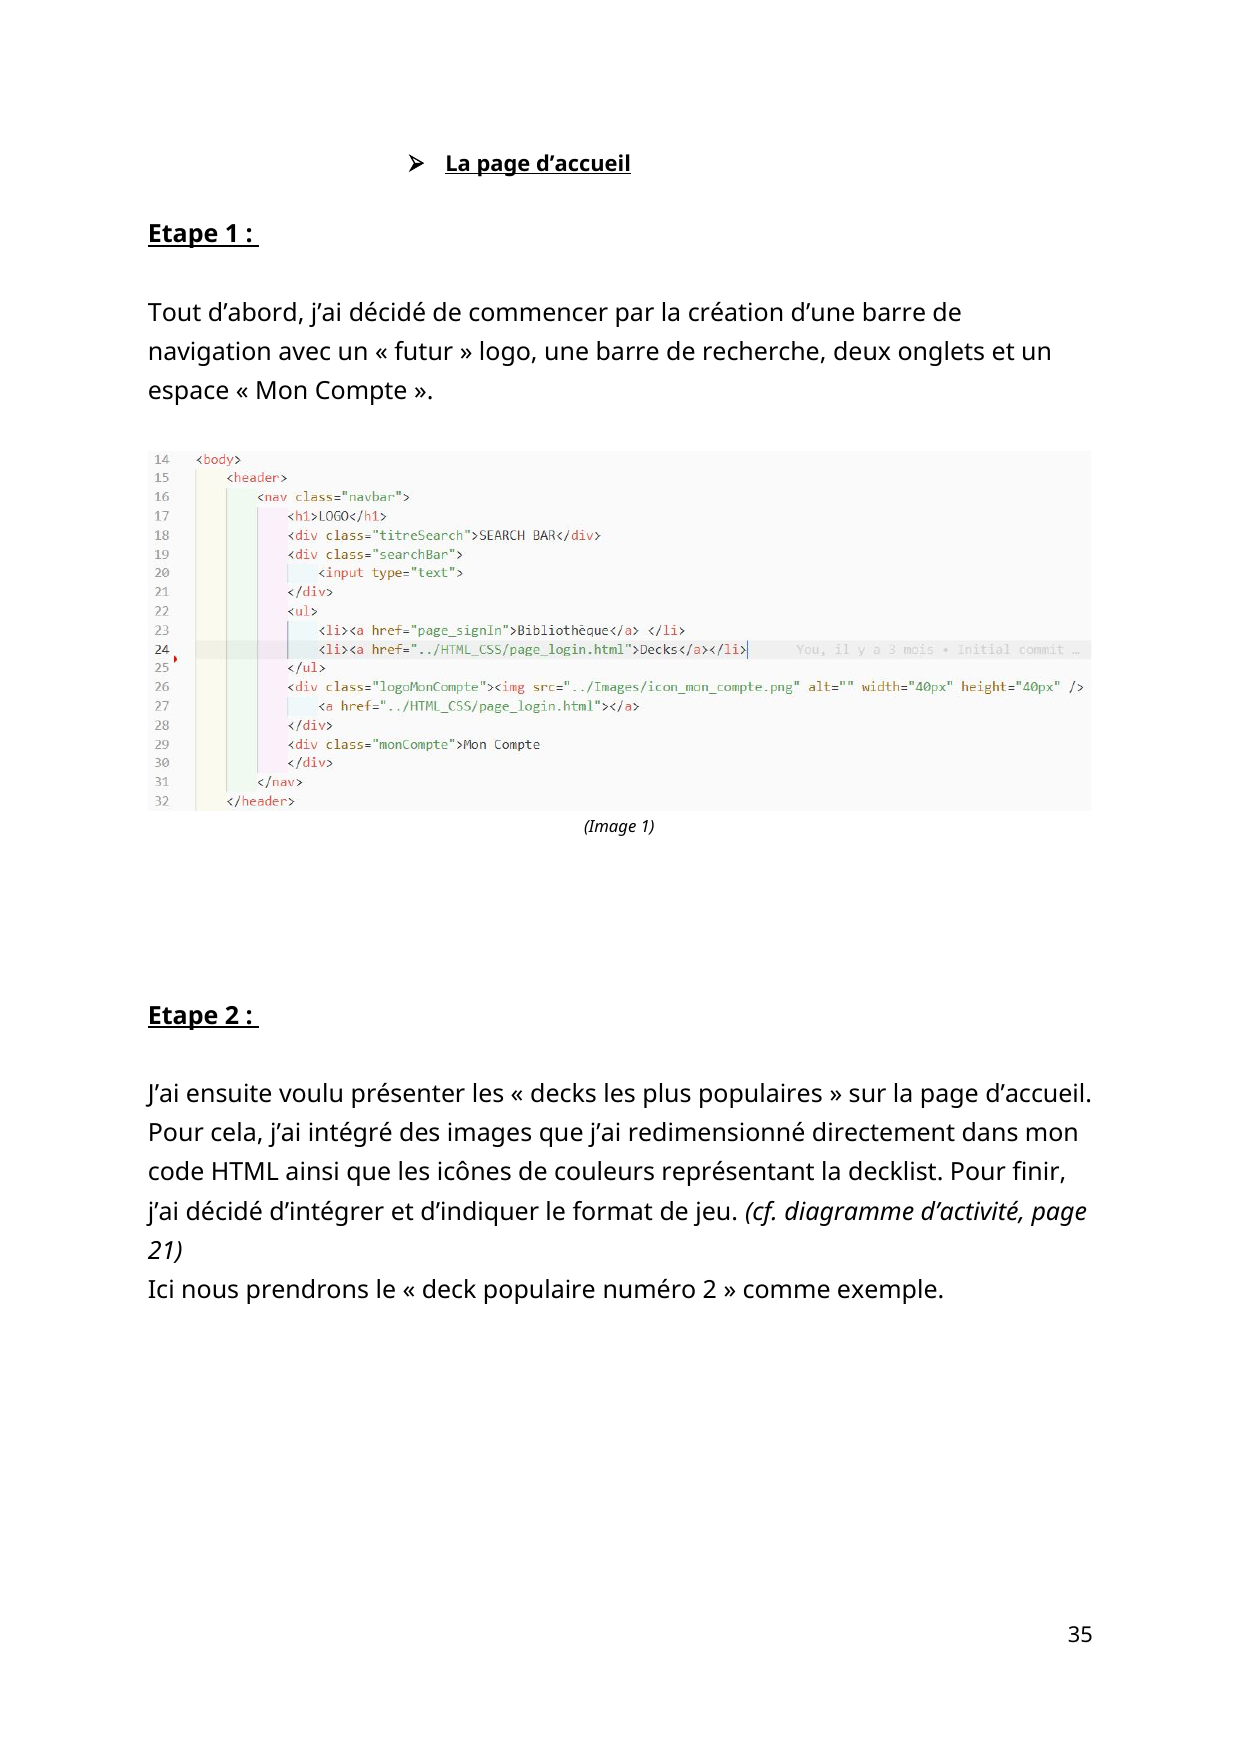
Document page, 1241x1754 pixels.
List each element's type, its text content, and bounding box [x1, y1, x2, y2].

text J’ai ensuite voulu présenter les « decks les plus populaires » sur la page d’accueil. Pour cela, j’ai intégré des images que j’ai redimensionné directement dans mon code HTML ainsi que les icônes de couleurs représentant la decklist. Pour finir, j’ai décidé d’intégrer et d’indiquer le format de jeu. (cf. diagramme d’activité, page 21) [148, 1076, 1093, 1266]
text Ici nous prendrons le « deck populaire numéro 2 » comme exemple. [148, 1271, 1093, 1306]
list La page d’accueil [408, 148, 1093, 177]
text Etape 1 : [148, 216, 1093, 250]
text (Image 1) [148, 814, 1093, 837]
text Tout d’abord, j’ai décidé de commencer par la création d’une barre de navigation avec un « futur » logo, une barre de recherche, deux onglets et un espace « Mon Compte ». [148, 294, 1093, 407]
picture [147, 451, 1092, 811]
text Etape 2 : [148, 997, 1093, 1031]
